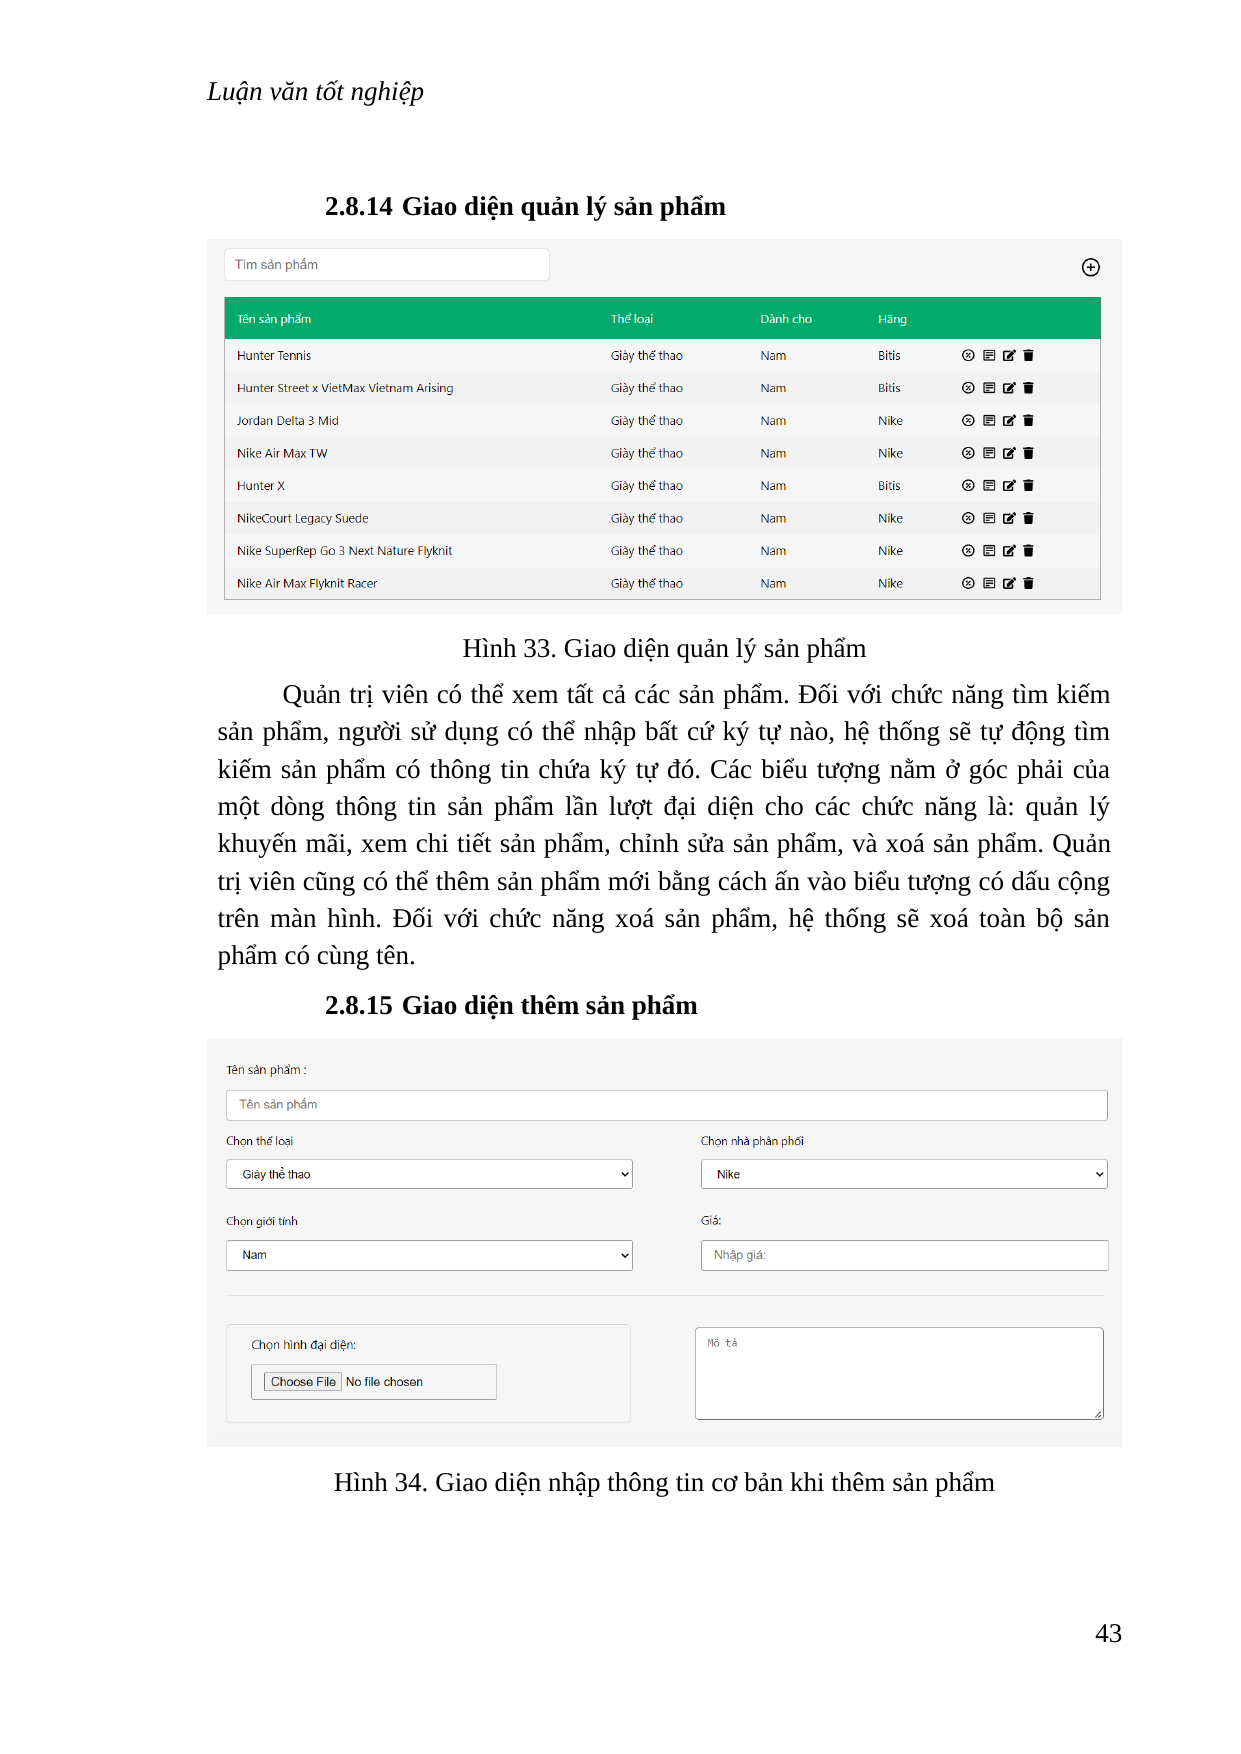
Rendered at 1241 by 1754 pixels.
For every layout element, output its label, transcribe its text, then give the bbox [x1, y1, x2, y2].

text Giao diện quản lý sản phẩm [207, 632, 1122, 663]
picture [206, 239, 1123, 614]
text Giao diện nhập thông tin cơ bản khi thêm sản phẩm [207, 1466, 1122, 1497]
text Giao diện quản lý sản phẩm [325, 190, 1122, 221]
picture [206, 1038, 1123, 1447]
text Giao diện thêm sản phẩm [325, 989, 1122, 1020]
text Quản trị viên có thể xem tất cả các sản phẩm. Đối với chức năng tìm kiếm sản phẩm, người sử dụng có thể nhập bất cứ ký tự nào, hệ thống sẽ tự động tìm kiếm sản phẩm có thông tin chứa ký tự đó. Các biểu tượng nằm ở góc phải của một dòng thông tin sản phẩm lần lượt đại diện cho các chức năng là: quản lý khuyến mãi, xem chi tiết sản phẩm, chỉnh sửa sản phẩm, và xoá sản phẩm. Quản trị viên cũng có thể thêm sản phẩm mới bằng cách ấn vào biểu tượng có dấu cộng trên màn hình. Đối với chức năng xoá sản phẩm, hệ thống sẽ xoá toàn bộ sản phẩm có cùng tên. [217, 678, 1112, 970]
